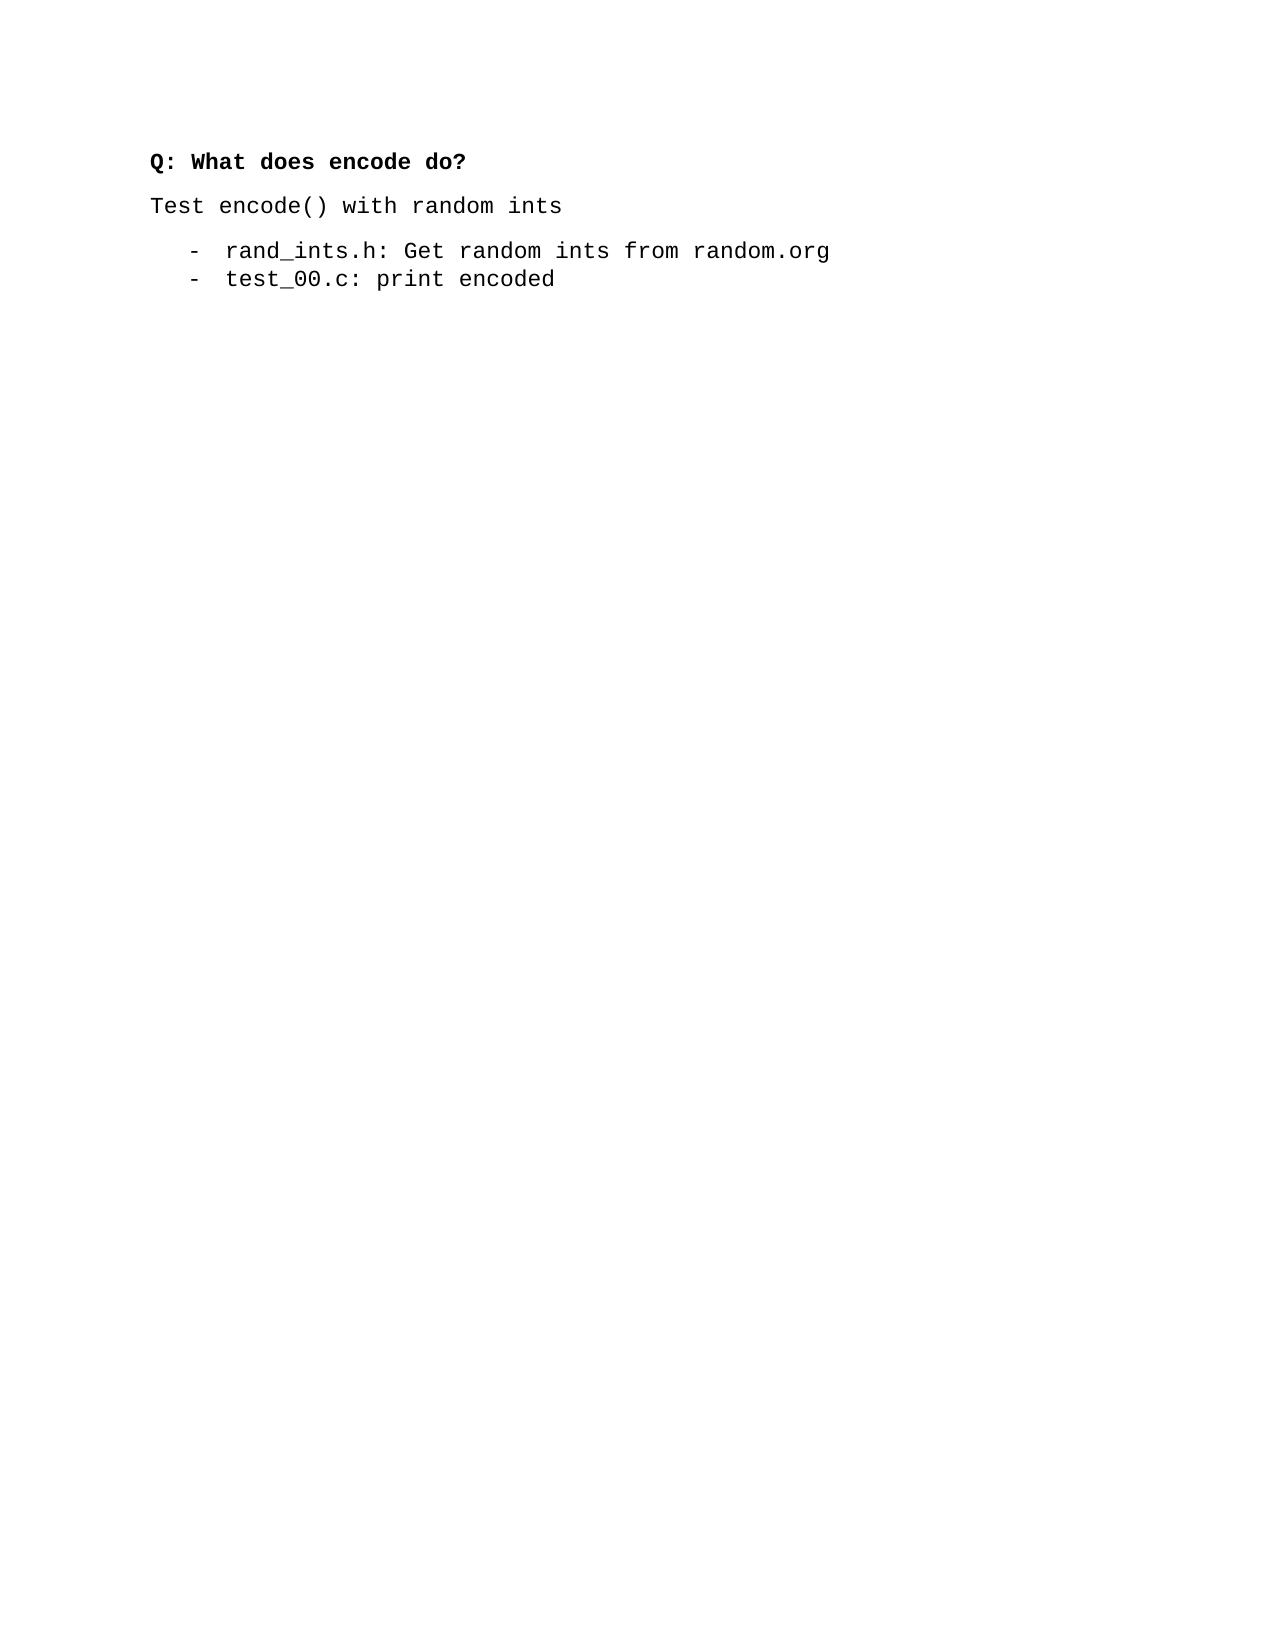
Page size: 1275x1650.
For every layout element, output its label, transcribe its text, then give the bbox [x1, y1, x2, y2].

list test_00.c: print encoded [187, 267, 1125, 293]
list rand_ints.h: Get random ints from random.org [187, 239, 1125, 265]
text Q: What does encode do? [150, 150, 1125, 176]
text Test encode() with random ints [150, 194, 1125, 221]
